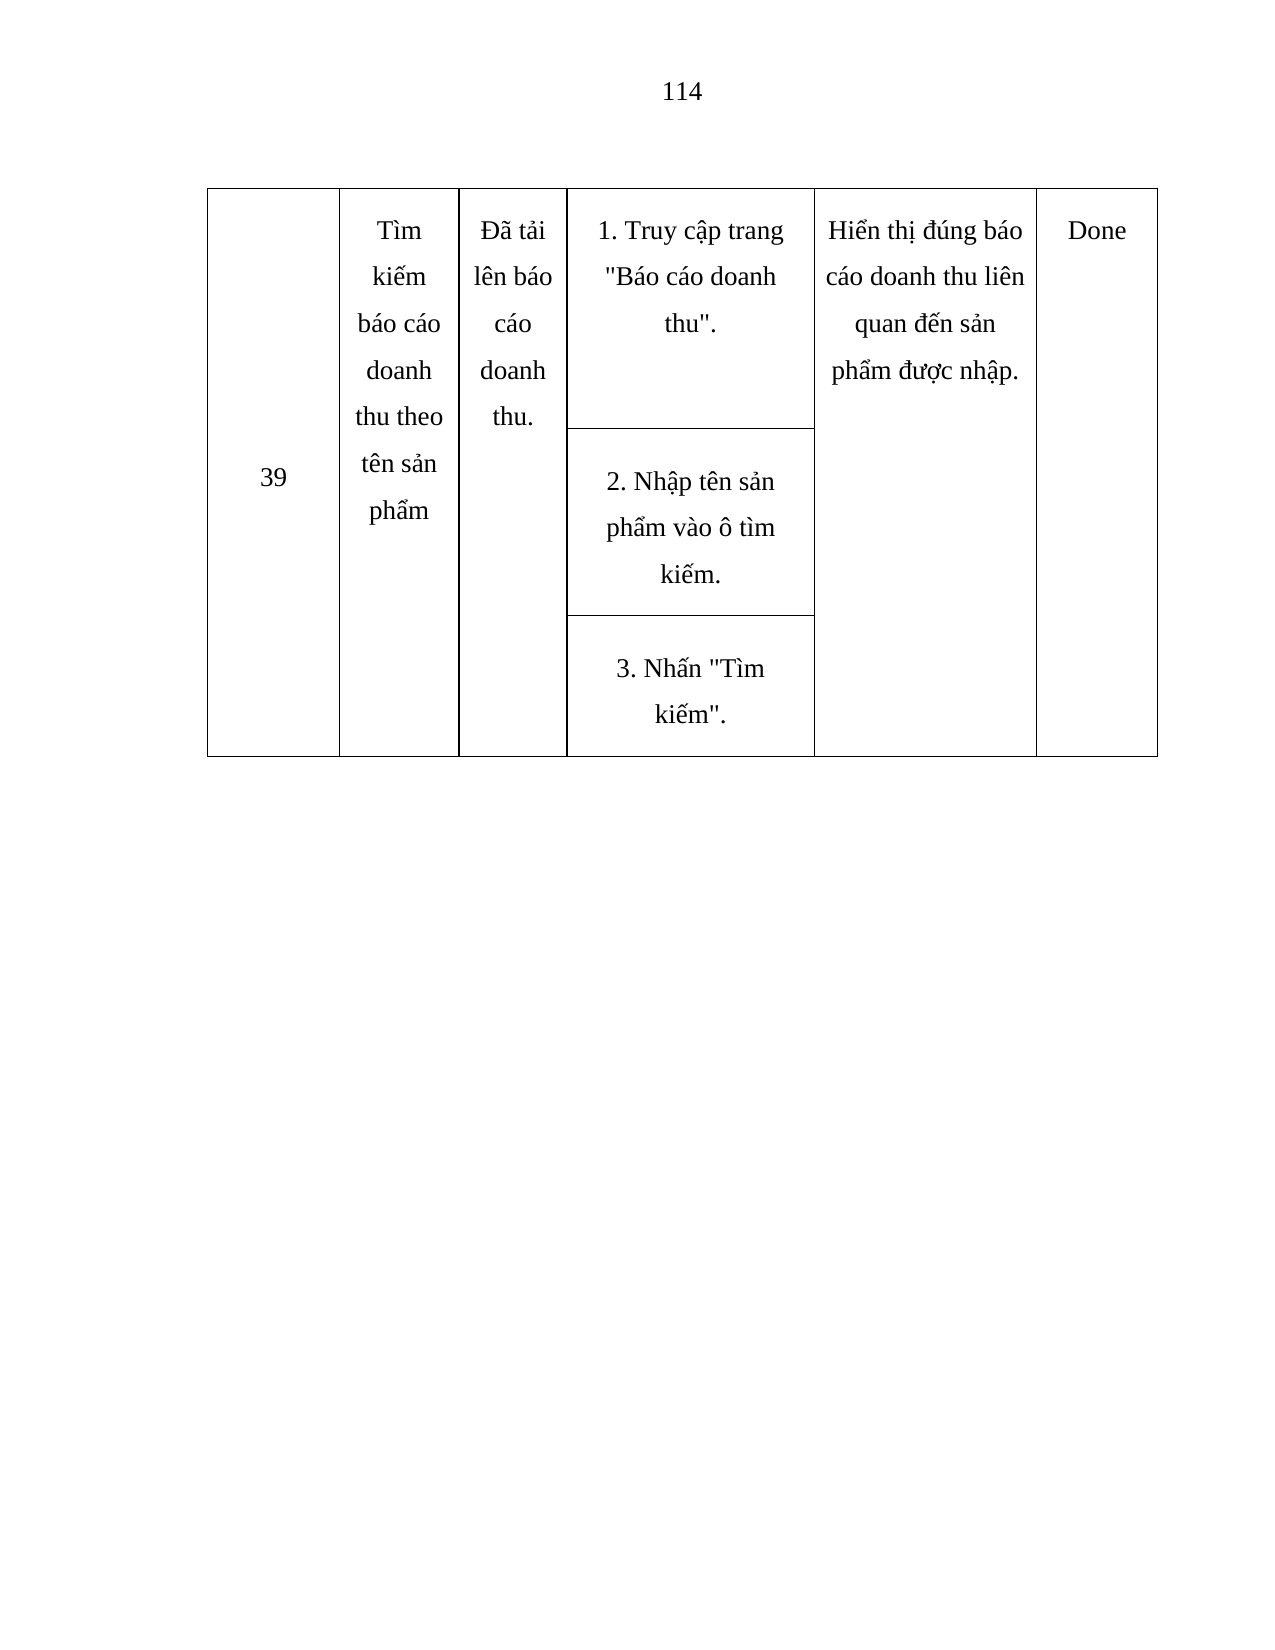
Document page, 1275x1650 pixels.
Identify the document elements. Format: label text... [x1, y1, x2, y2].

table_cell 39 [208, 189, 339, 756]
table_cell Tìm kiếm báo cáo doanh thu theo tên sản phẩm [340, 189, 458, 756]
table_cell Done [1037, 189, 1157, 756]
table_cell 2. Nhập tên sản phẩm vào ô tìm kiếm. [568, 429, 814, 615]
table_cell 3. Nhấn "Tìm kiếm". [568, 616, 814, 756]
table_cell 1. Truy cập trang "Báo cáo doanh thu". [568, 189, 814, 428]
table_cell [460, 189, 566, 756]
table_cell Hiển thị đúng báo cáo doanh thu liên quan đến sản phẩm được nhập. [815, 189, 1036, 756]
